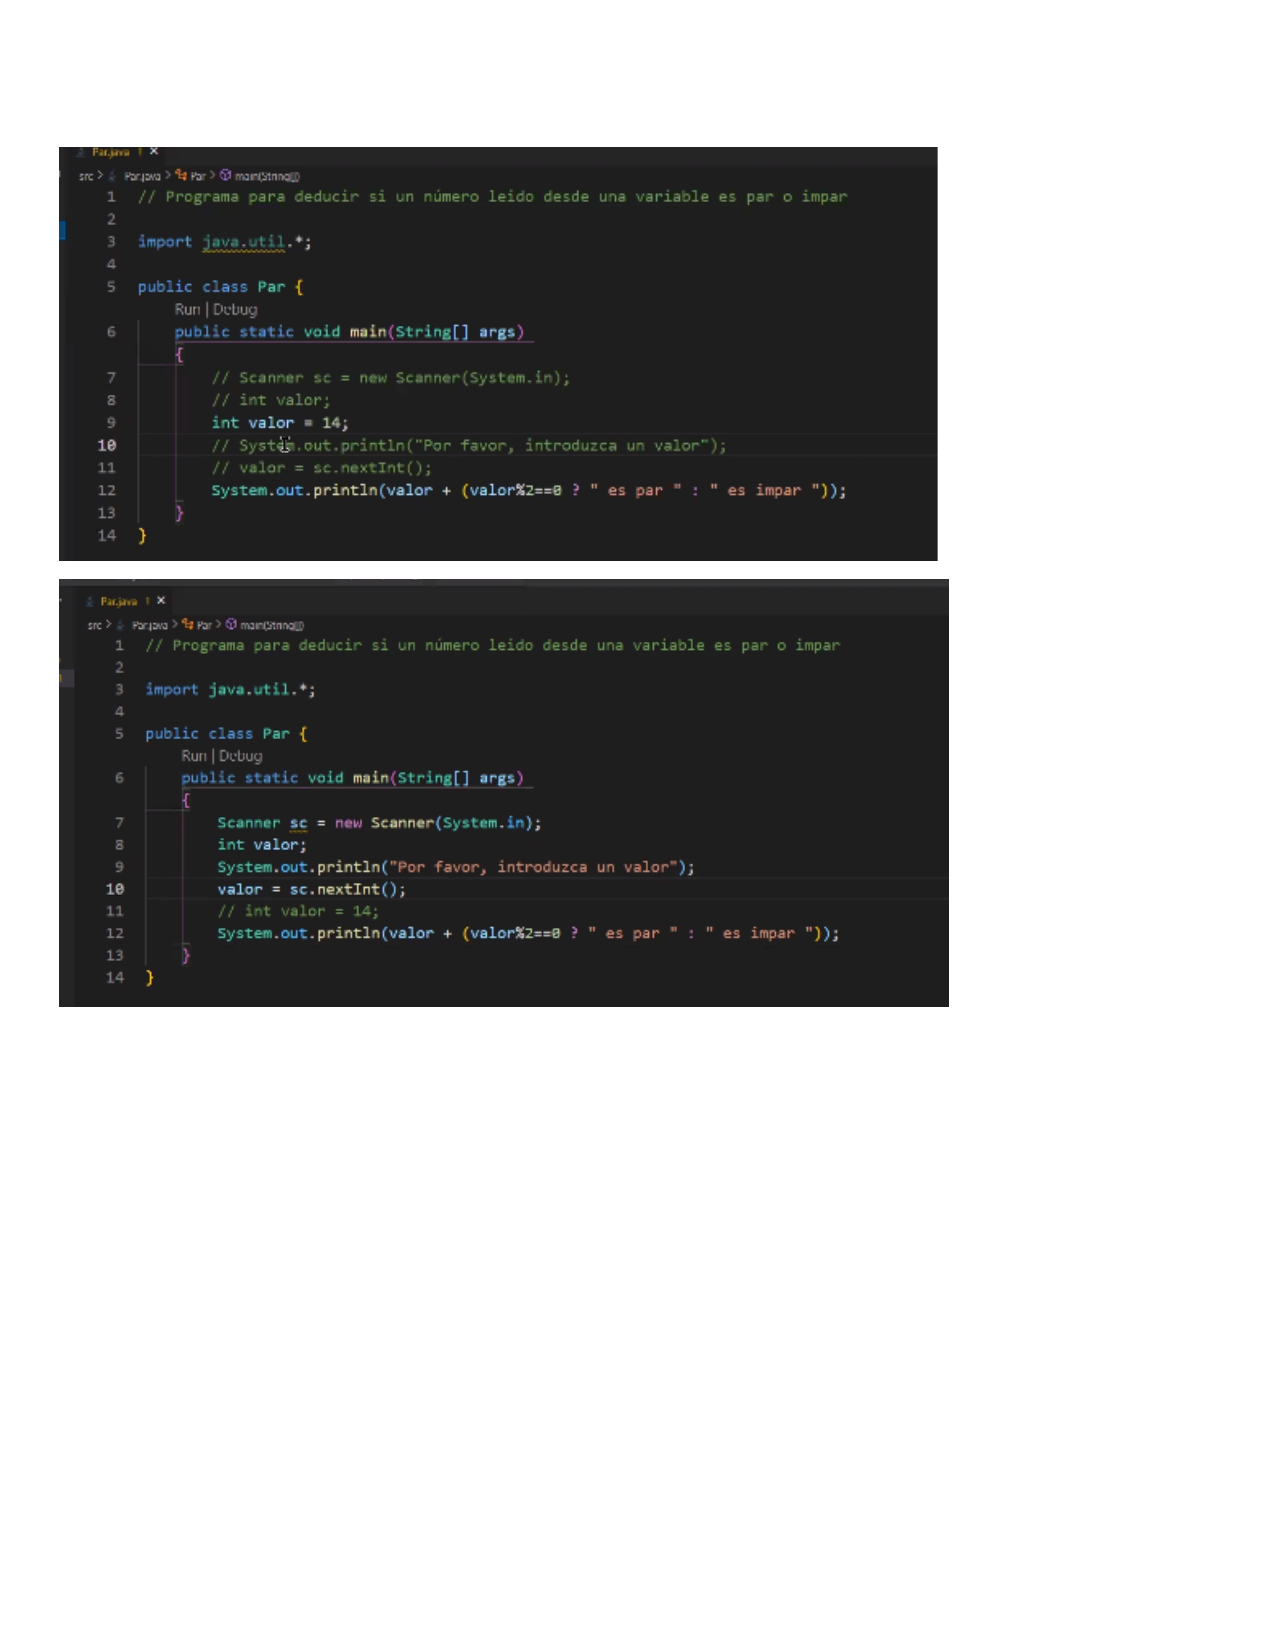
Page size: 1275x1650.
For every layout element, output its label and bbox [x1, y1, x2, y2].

picture [59, 579, 949, 1007]
picture [59, 147, 938, 561]
